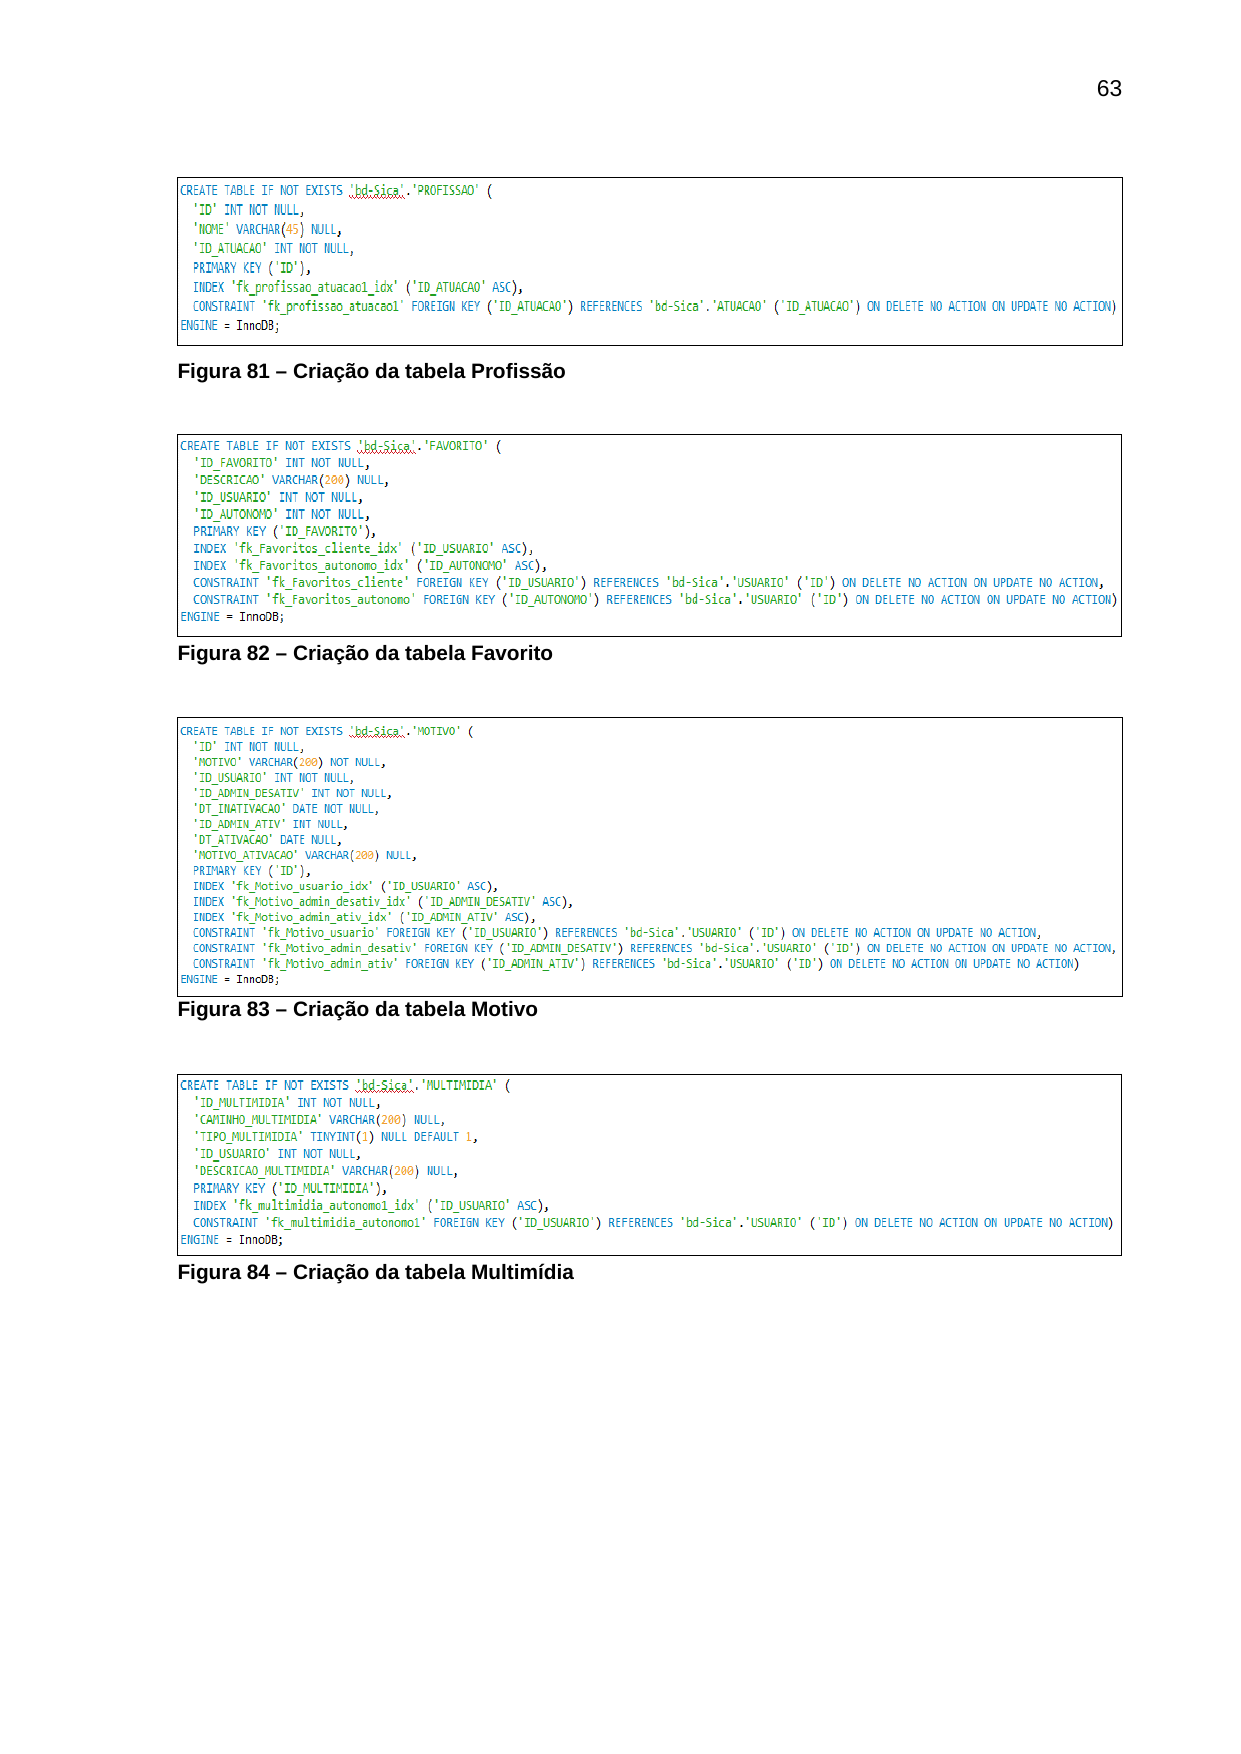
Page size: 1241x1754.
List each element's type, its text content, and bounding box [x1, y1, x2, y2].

picture [178, 718, 1122, 996]
picture [178, 1075, 1121, 1255]
text Figura 81 – Criação da tabela Profissão [177, 359, 1122, 383]
text Figura 83 – Criação da tabela Motivo [177, 997, 1122, 1021]
picture [178, 435, 1121, 636]
text Figura 84 – Criação da tabela Multimídia [177, 1260, 1122, 1284]
text Figura 82 – Criação da tabela Favorito [177, 641, 1122, 664]
picture [178, 178, 1122, 345]
